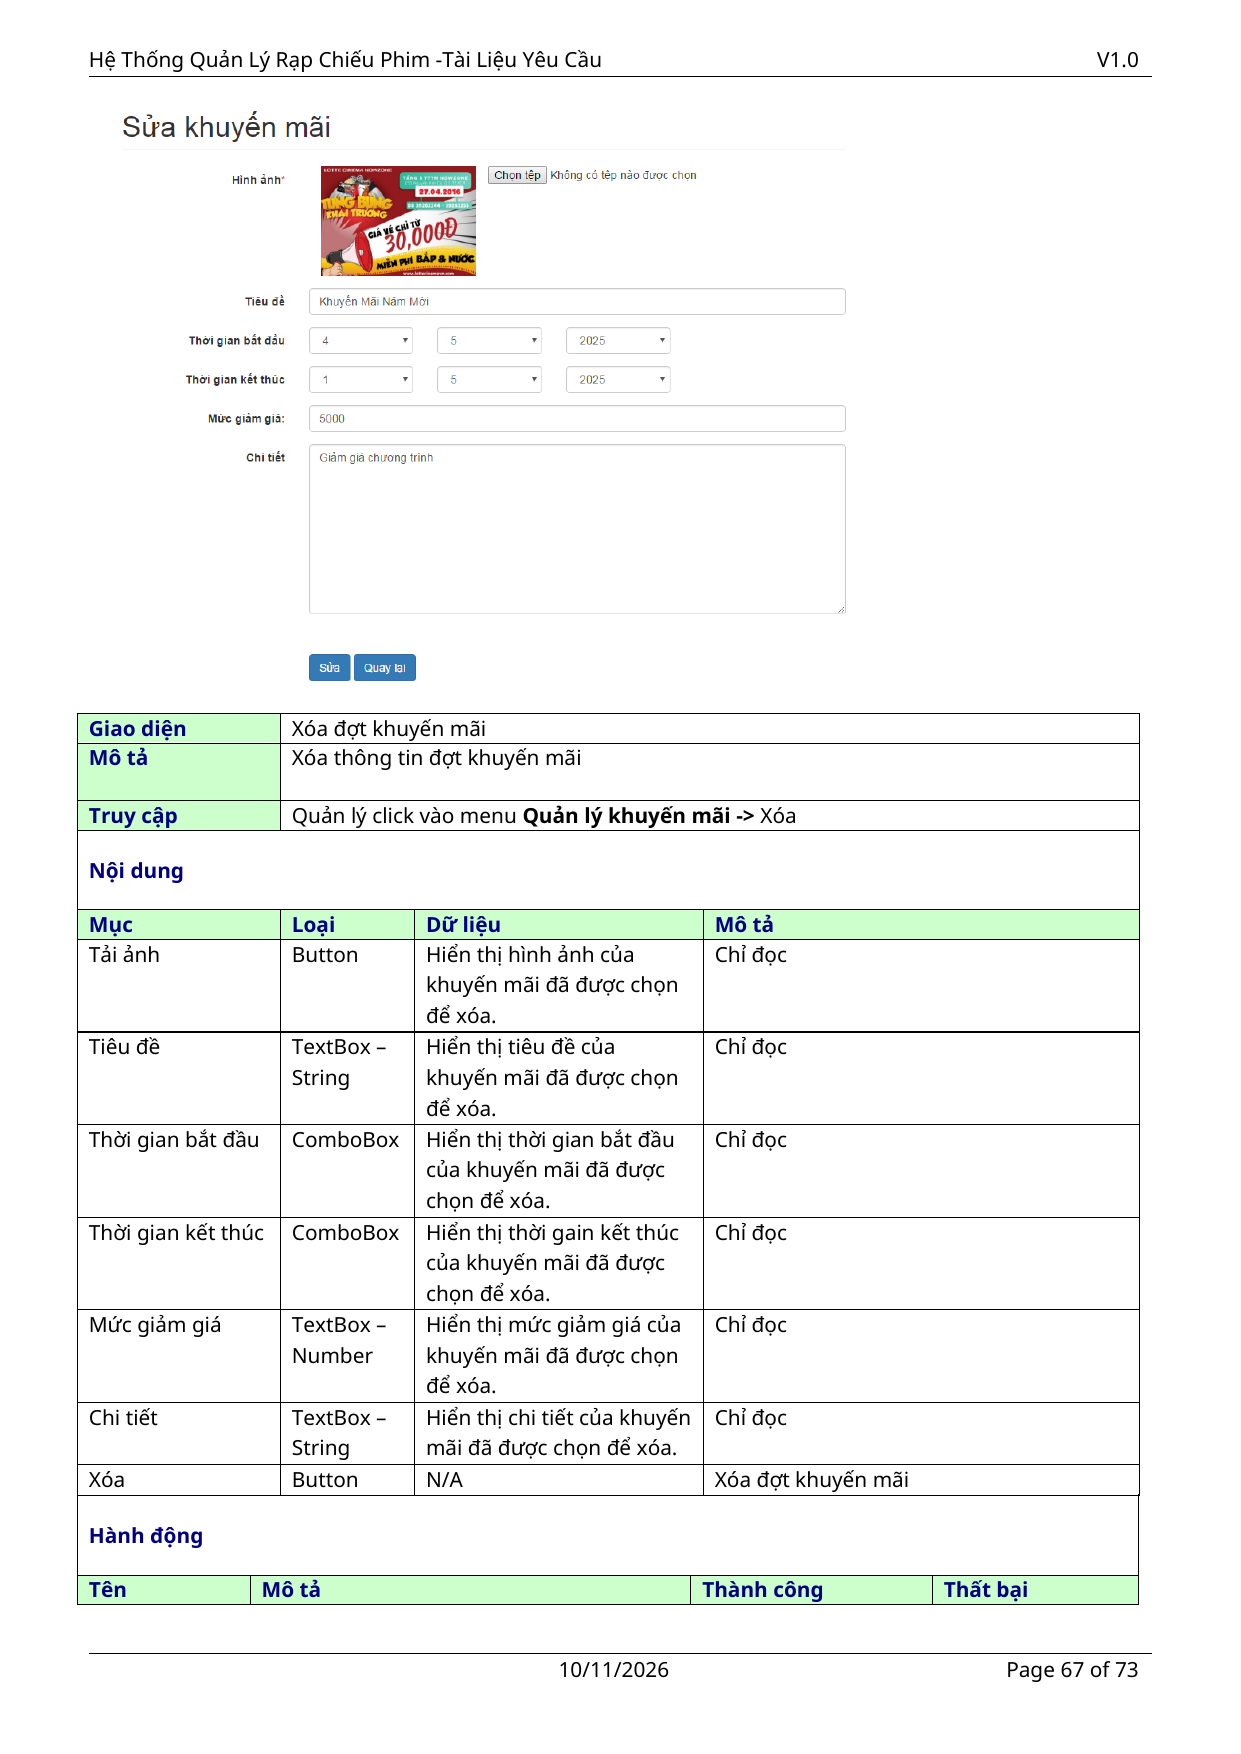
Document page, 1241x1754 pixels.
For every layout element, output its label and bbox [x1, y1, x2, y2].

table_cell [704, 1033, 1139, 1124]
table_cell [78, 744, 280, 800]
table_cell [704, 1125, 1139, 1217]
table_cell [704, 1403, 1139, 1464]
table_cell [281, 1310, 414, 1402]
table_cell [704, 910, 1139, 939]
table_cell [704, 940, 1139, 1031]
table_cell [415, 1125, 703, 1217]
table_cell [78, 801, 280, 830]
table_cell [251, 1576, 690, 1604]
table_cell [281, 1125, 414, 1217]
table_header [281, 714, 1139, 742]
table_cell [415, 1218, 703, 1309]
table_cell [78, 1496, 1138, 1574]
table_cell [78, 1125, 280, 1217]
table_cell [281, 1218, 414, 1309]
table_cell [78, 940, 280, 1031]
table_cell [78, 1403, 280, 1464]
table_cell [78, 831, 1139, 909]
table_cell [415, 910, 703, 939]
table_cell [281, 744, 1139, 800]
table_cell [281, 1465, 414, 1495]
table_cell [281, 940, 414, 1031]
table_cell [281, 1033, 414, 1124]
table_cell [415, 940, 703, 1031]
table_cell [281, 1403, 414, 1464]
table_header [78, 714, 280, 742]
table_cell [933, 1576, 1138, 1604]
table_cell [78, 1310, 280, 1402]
picture [88, 88, 893, 688]
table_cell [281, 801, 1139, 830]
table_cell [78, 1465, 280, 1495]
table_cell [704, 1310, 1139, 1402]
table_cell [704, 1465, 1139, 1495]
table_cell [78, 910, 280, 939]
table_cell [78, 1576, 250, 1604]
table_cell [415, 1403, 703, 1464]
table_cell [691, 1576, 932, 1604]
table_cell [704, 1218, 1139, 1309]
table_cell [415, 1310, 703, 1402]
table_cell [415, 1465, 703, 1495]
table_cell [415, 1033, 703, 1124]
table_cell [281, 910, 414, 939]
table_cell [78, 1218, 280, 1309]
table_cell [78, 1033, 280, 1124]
